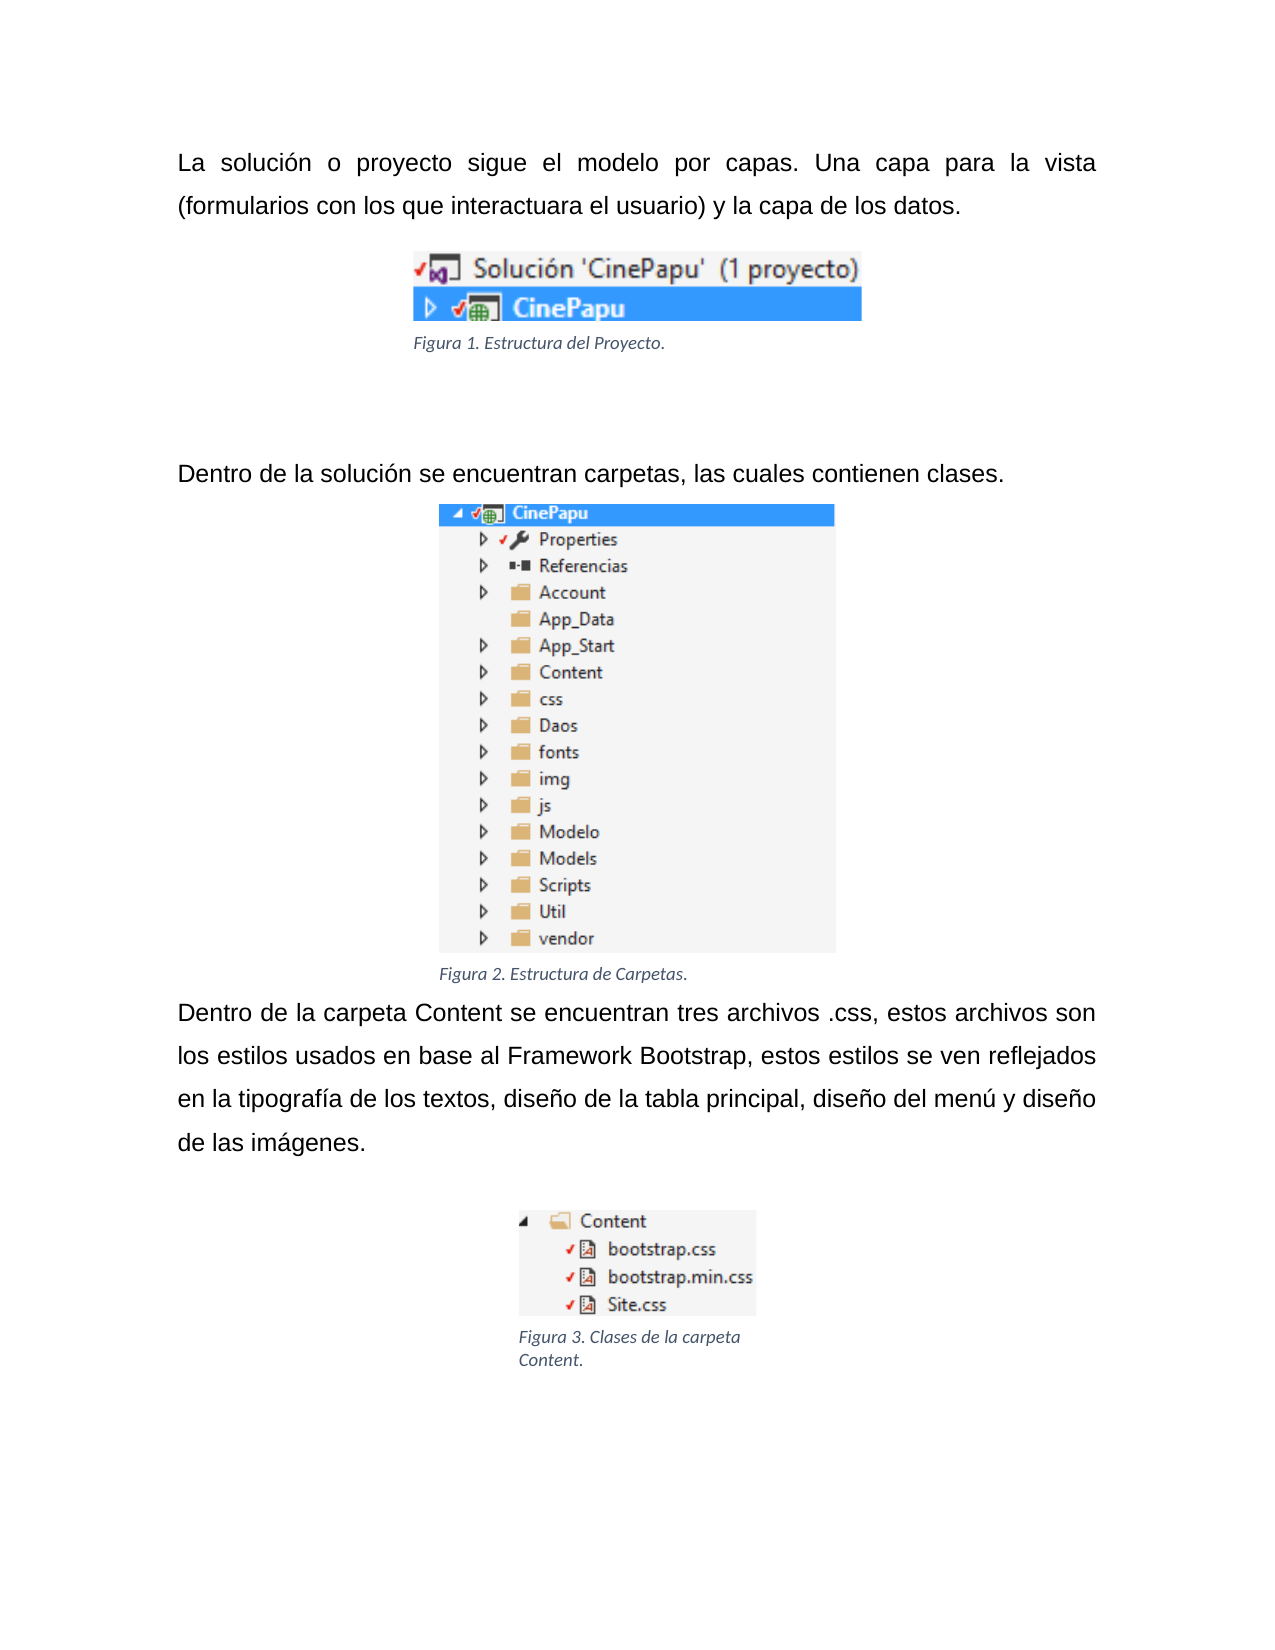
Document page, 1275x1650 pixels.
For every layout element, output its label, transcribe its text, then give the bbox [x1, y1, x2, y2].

text La solución o proyecto sigue el modelo por capas. Una capa para la vista (formularios con los que interactuara el usuario) y la capa de los datos. [177, 148, 1098, 220]
picture [413, 251, 862, 321]
picture [518, 1210, 757, 1316]
text Dentro de la solución se encuentran carpetas, las cuales contienen clases. [177, 459, 1098, 488]
picture [439, 504, 836, 953]
